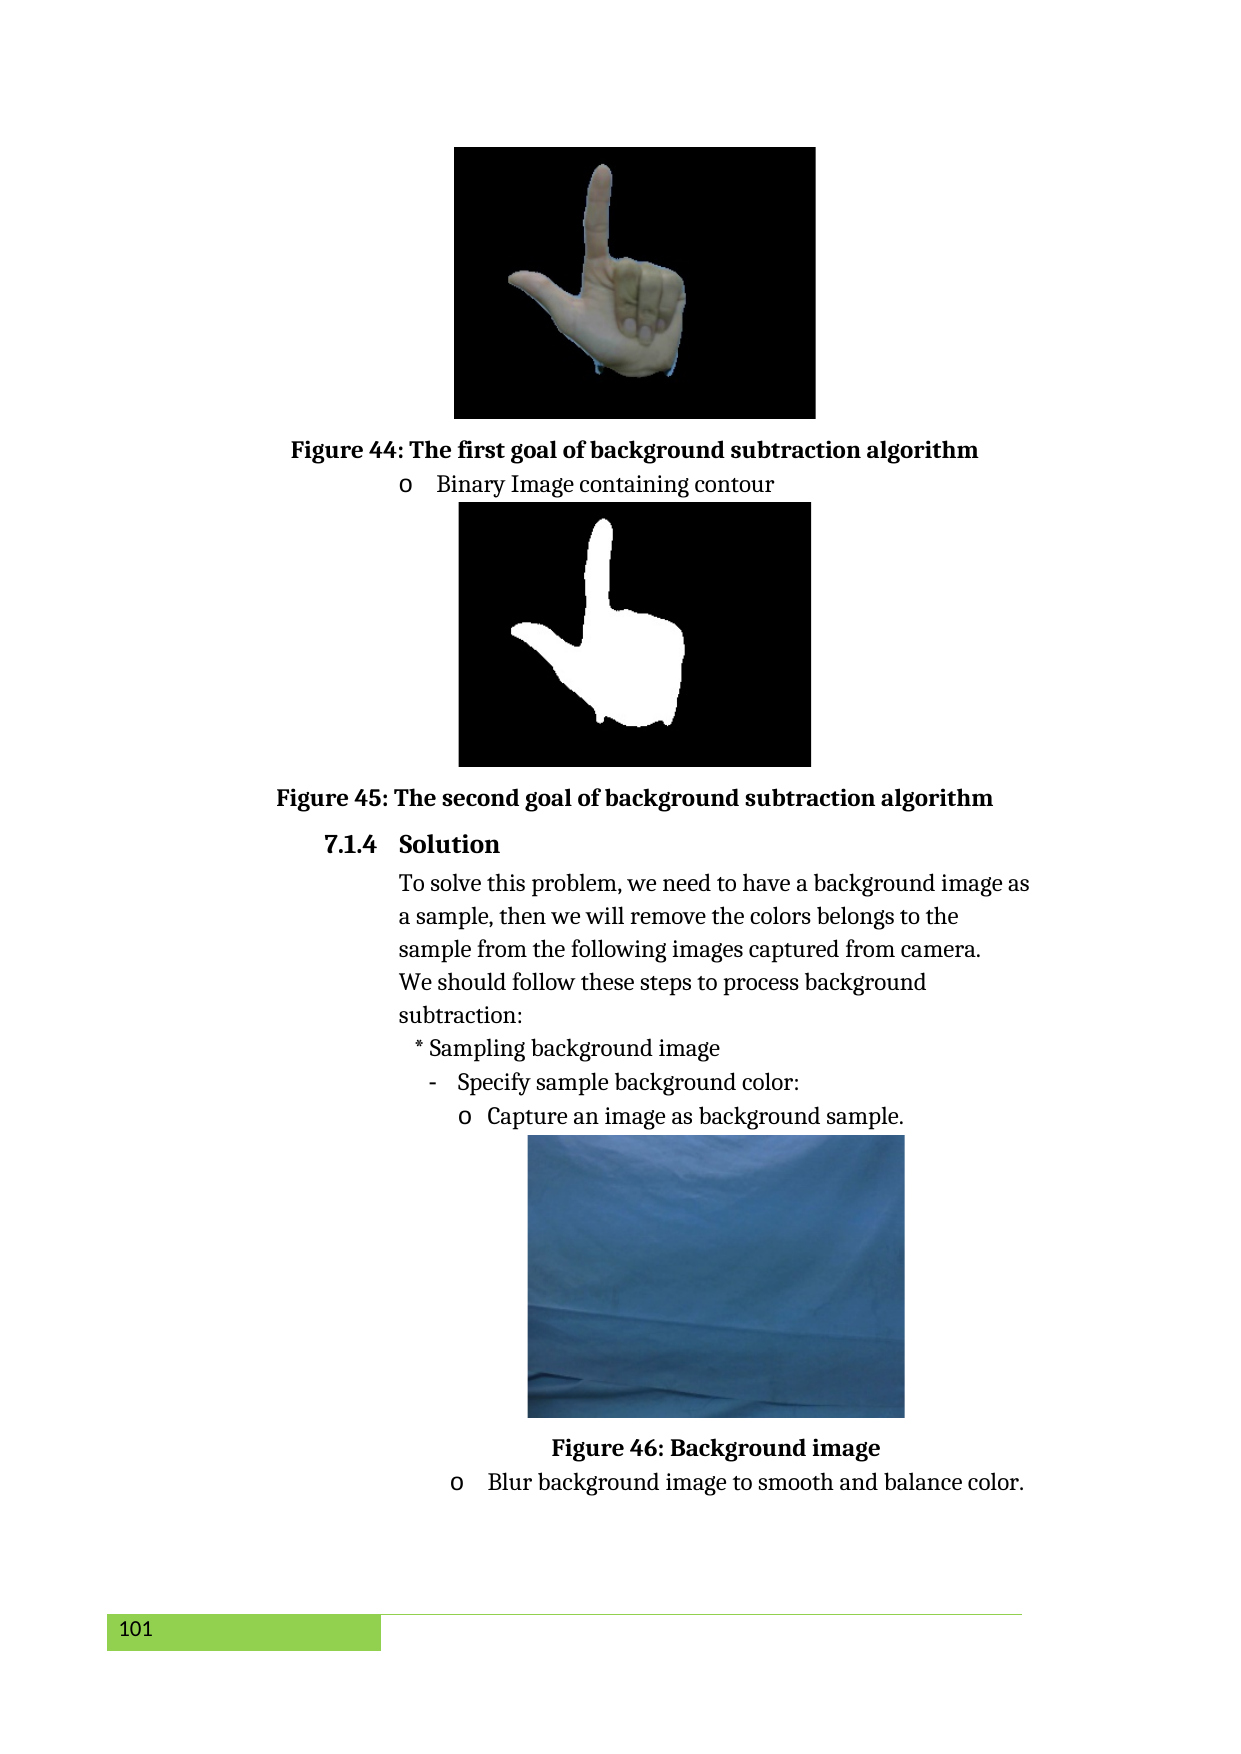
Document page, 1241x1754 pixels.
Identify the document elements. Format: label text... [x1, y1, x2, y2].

picture [458, 502, 812, 767]
list Blur background image to smooth and balance color. [450, 1467, 1033, 1497]
picture [454, 147, 816, 419]
picture [527, 1135, 905, 1418]
text We should follow these steps to process background subtraction: [399, 968, 1033, 1029]
text * Sampling background image [413, 1034, 1033, 1062]
text Figure 46: Background image [399, 1434, 1033, 1463]
list Capture an image as background sample. [458, 1101, 1033, 1131]
text Figure 44: The first goal of background subtraction algorithm [236, 436, 1033, 464]
list Binary Image containing contour [399, 469, 1033, 498]
text Figure 45: The second goal of background subtraction algorithm [236, 784, 1033, 812]
text To solve this problem, we need to have a background image as a sample, then we will remove the colors belongs to the sample from the following images captured from camera. [399, 869, 1033, 963]
list Specify sample background color: [428, 1067, 1033, 1096]
subtitle Solution [324, 829, 1033, 860]
